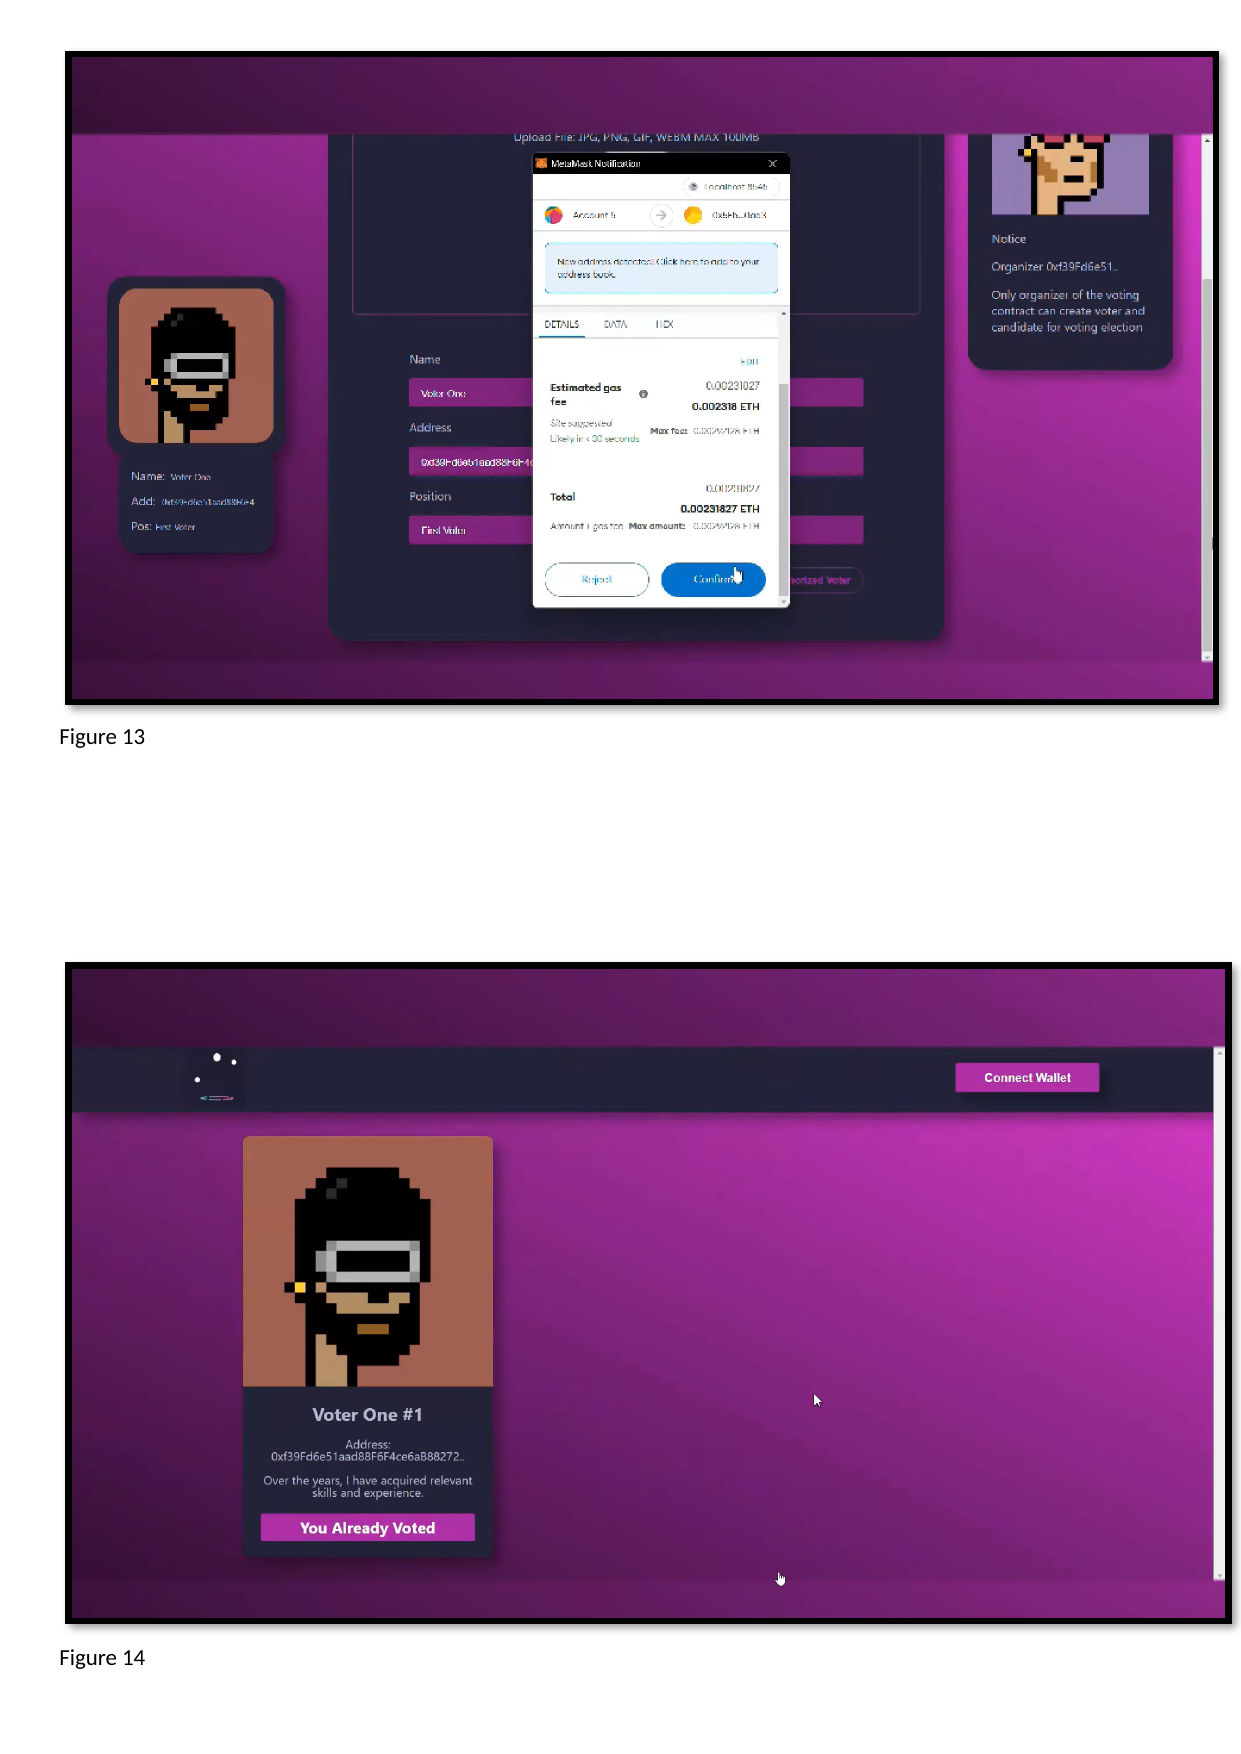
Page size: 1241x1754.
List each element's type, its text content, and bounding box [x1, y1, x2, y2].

picture [72, 57, 1213, 699]
picture [72, 969, 1225, 1618]
